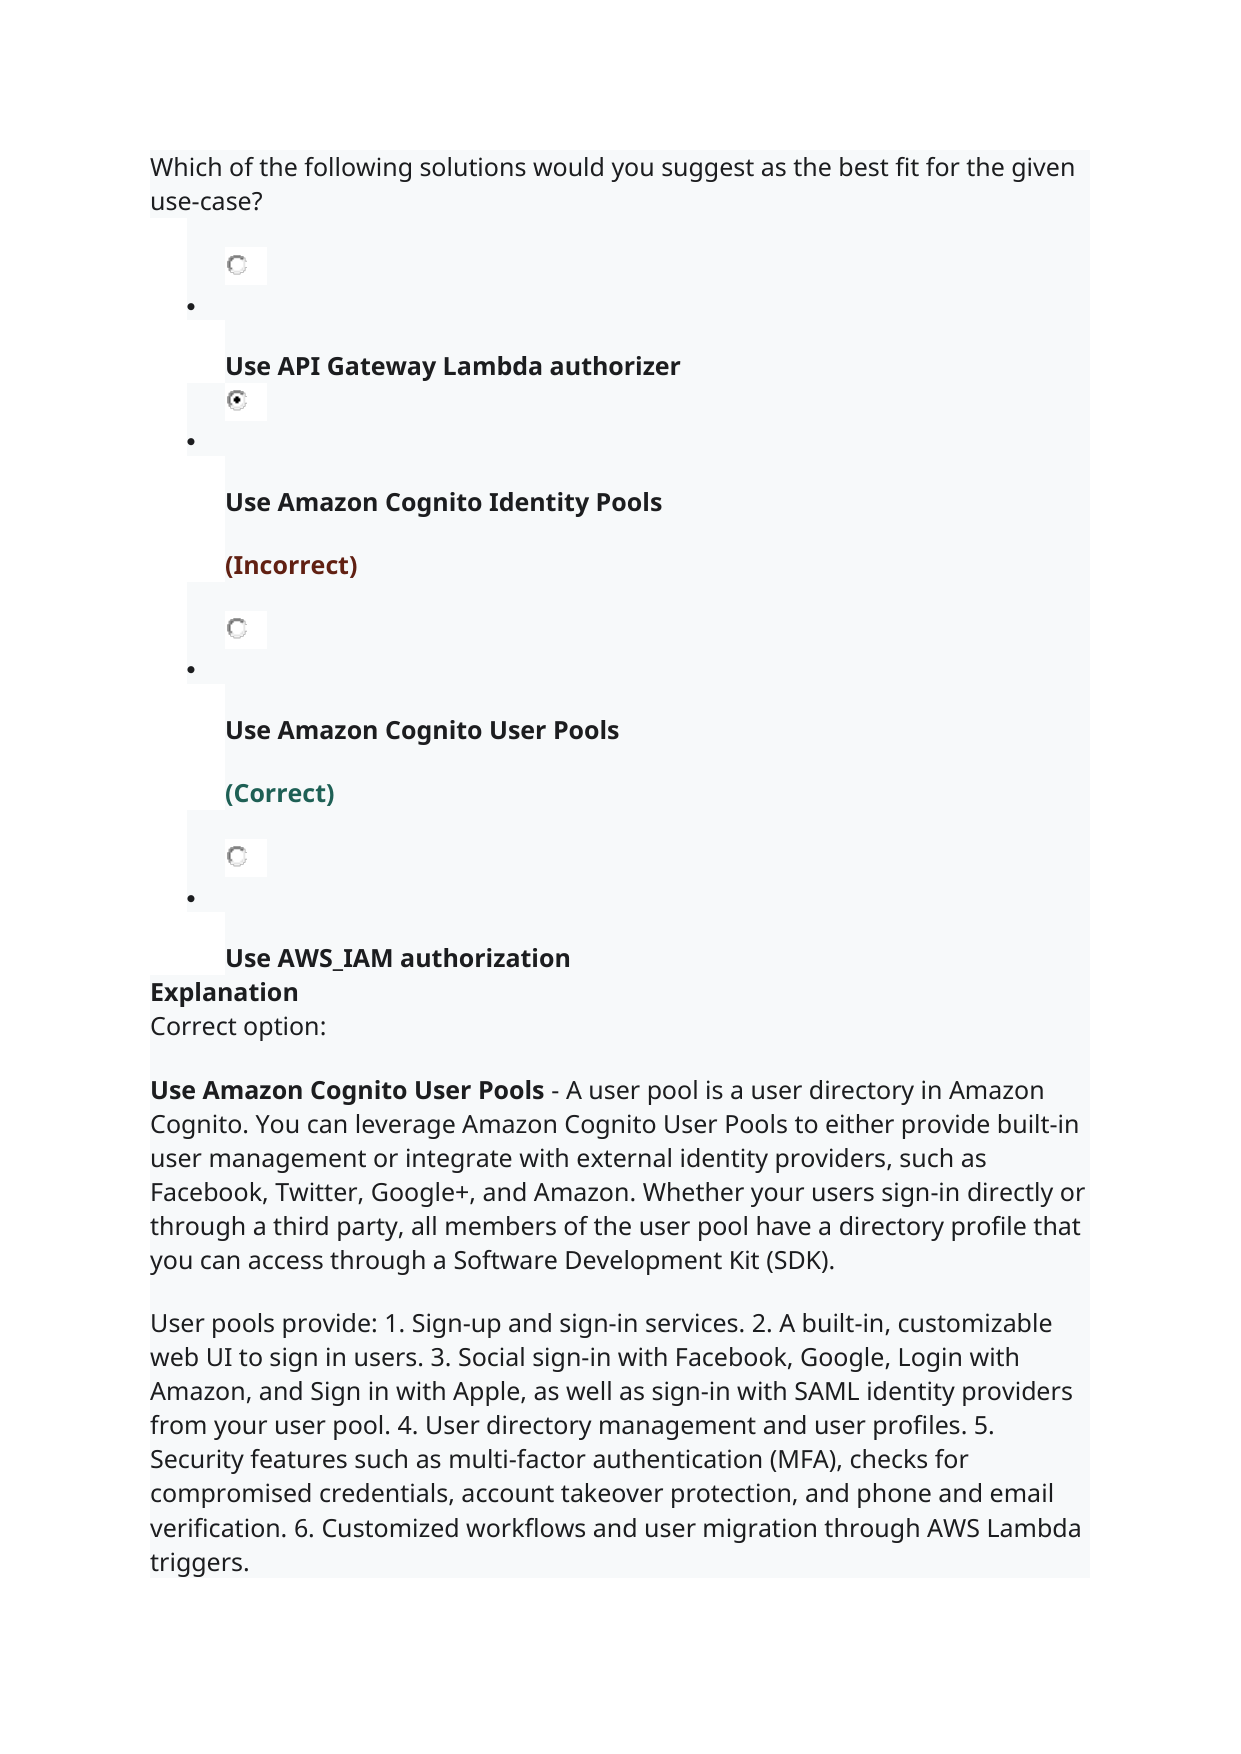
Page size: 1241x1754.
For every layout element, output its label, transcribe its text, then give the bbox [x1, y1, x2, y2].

text User pools provide: 1. Sign-up and sign-in services. 2. A built-in, customizable web UI to sign in users. 3. Social sign-in with Facebook, Google, Login with Amazon, and Sign in with Apple, as well as sign-in with SAML identity providers from your user pool. 4. User directory management and user profiles. 5. Security features such as multi-factor authentication (MFA), checks for compromised credentials, account takeover protection, and phone and email verification. 6. Customized workflows and user migration through AWS Lambda triggers. [150, 1306, 1090, 1578]
text Explanation [150, 975, 1090, 1009]
text Which of the following solutions would you suggest as the best fit for the given use-case? [150, 150, 1090, 218]
text (Incorrect) [225, 548, 1090, 582]
text Use AWS_IAM authorization [225, 941, 1090, 975]
text (Correct) [225, 776, 1090, 810]
text Use Amazon Cognito User Pools [225, 713, 1090, 747]
text Use API Gateway Lambda authorizer [225, 349, 1090, 383]
text Use Amazon Cognito Identity Pools [225, 485, 1090, 519]
text Correct option: [150, 1009, 1090, 1043]
text Use Amazon Cognito User Pools - A user pool is a user directory in Amazon Cognito. You can leverage Amazon Cognito User Pools to either provide built-in user management or integrate with external identity providers, such as Facebook, Twitter, Google+, and Amazon. Whether your users sign-in directly or through a third party, all members of the user pool have a directory profile that you can access through a Software Development Kit (SDK). [150, 1072, 1090, 1277]
